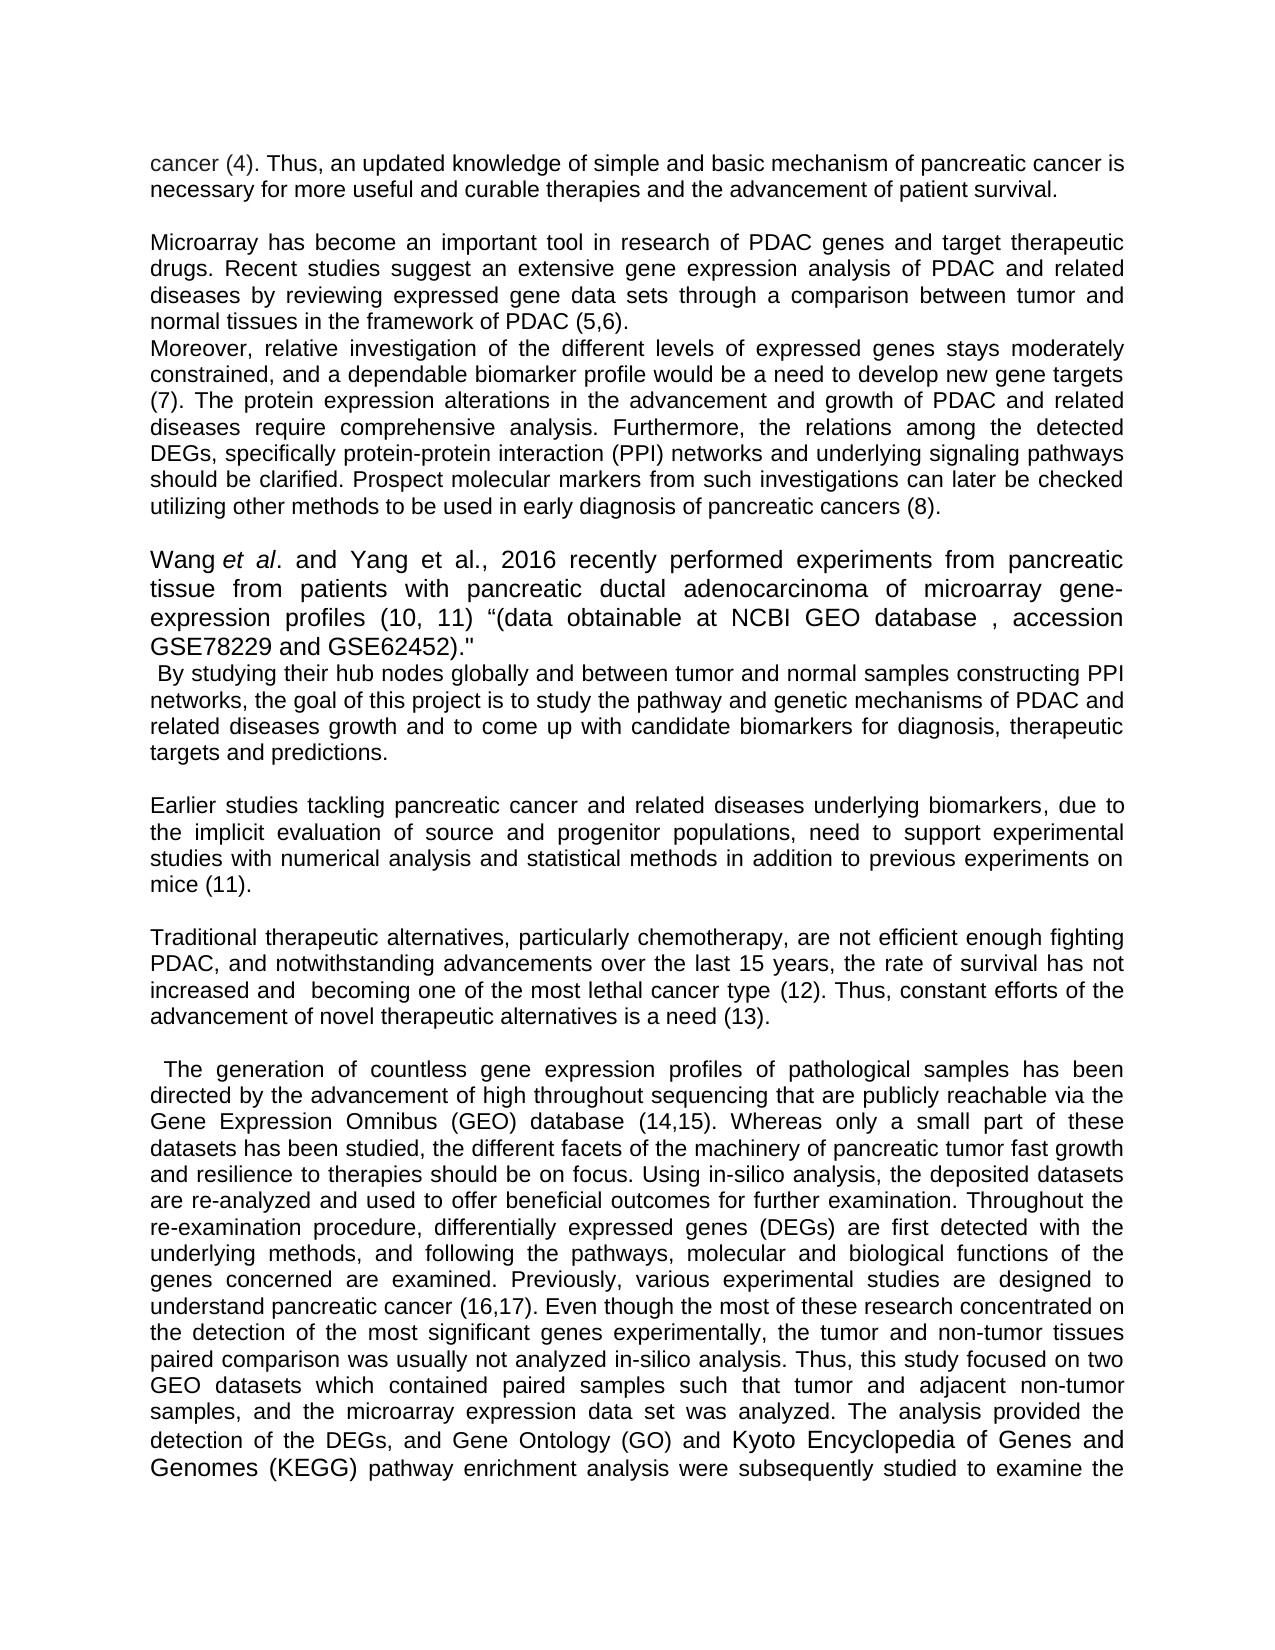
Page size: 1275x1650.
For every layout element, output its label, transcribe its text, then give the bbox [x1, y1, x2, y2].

text Microarray has become an important tool in research of PDAC genes and target therapeutic drugs. Recent studies suggest an extensive gene expression analysis of PDAC and related diseases by reviewing expressed gene data sets through a comparison between tumor and normal tissues in the framework of PDAC (5,6). [150, 229, 1125, 334]
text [150, 150, 1125, 203]
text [150, 1056, 1125, 1482]
text Wang et al. and Yang et al., 2016 recently performed experiments from pancreatic tissue from patients with pancreatic ductal adenocarcinoma of microarray gene-expression profiles (10, 11) “(data obtainable at NCBI GEO database , accession GSE78229 and GSE62452)." [150, 545, 1125, 660]
text By studying their hub nodes globally and between tumor and normal samples constructing PPI networks, the goal of this project is to study the pathway and genetic mechanisms of PDAC and related diseases growth and to come up with candidate biomarkers for diagnosis, therapeutic targets and predictions. [150, 660, 1125, 766]
text Traditional therapeutic alternatives, particularly chemotherapy, are not efficient enough fighting PDAC, and notwithstanding advancements over the last 15 years, the rate of survival has not increased and becoming one of the most lethal cancer type (12). Thus, constant efforts of the advancement of novel therapeutic alternatives is a need (13). [150, 924, 1125, 1029]
text Earlier studies tackling pancreatic cancer and related diseases underlying biomarkers, due to the implicit evaluation of source and progenitor populations, need to support experimental studies with numerical analysis and statistical methods in addition to previous experiments on mice (11). [150, 792, 1125, 897]
text Moreover, relative investigation of the different levels of expressed genes stays moderately constrained, and a dependable biomarker profile would be a need to develop new gene targets (7). The protein expression alterations in the advancement and growth of PDAC and related diseases require comprehensive analysis. Furthermore, the relations among the detected DEGs, specifically protein-protein interaction (PPI) networks and underlying signaling pathways should be clarified. Prospect molecular markers from such investigations can later be checked utilizing other methods to be used in early diagnosis of pancreatic cancers (8). [150, 334, 1125, 519]
